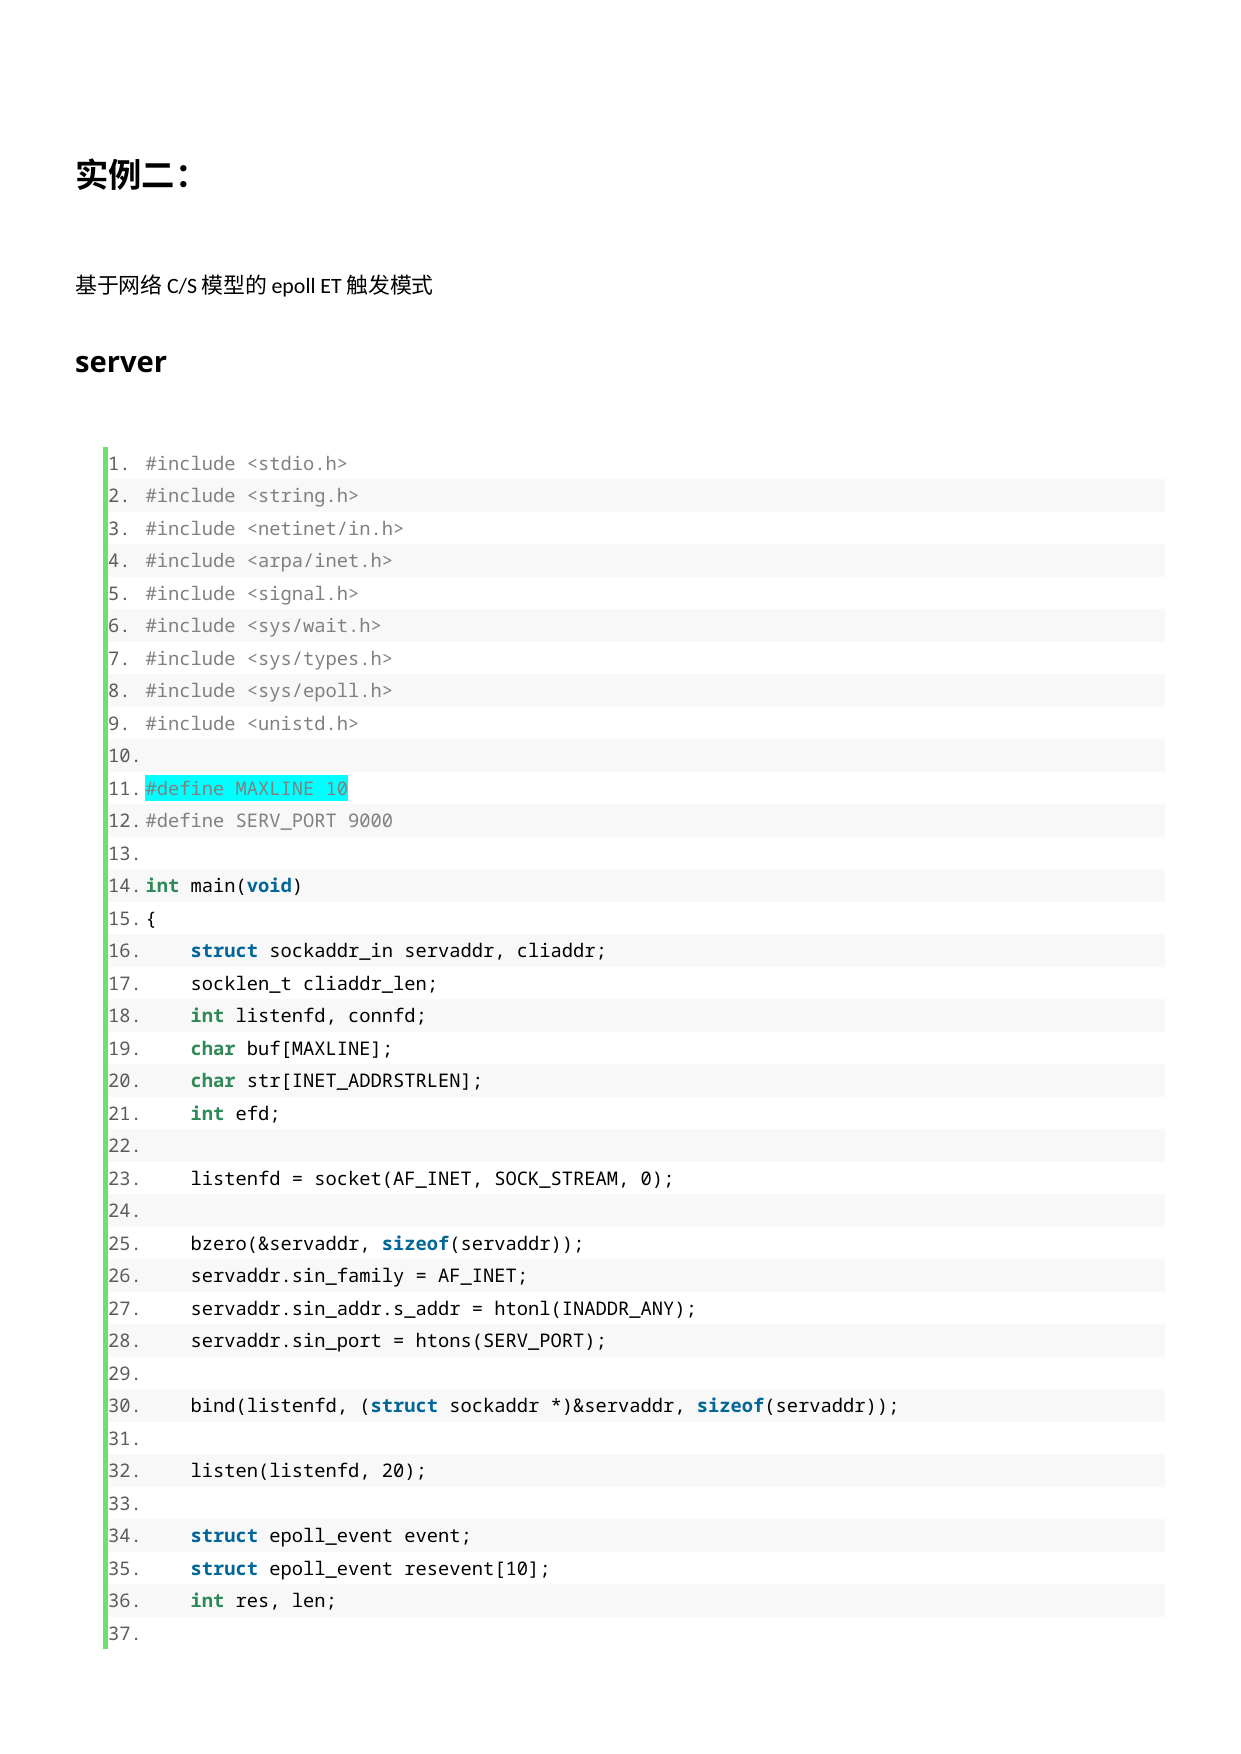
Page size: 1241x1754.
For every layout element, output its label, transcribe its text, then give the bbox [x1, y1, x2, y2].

list #define MAXLINE 10 [108, 772, 1165, 804]
subtitle server [75, 329, 1165, 394]
list #include <string.h> [108, 479, 1165, 512]
list int efd; [108, 1097, 1165, 1129]
list servaddr.sin_family = AF_INET; [108, 1259, 1165, 1292]
text 基于网络C/S模型的epoll ET触发模式 [75, 267, 1165, 300]
list char buf[MAXLINE]; [108, 1032, 1165, 1064]
list #include <sys/epoll.h> [108, 674, 1165, 707]
list #include <sys/types.h> [108, 642, 1165, 674]
list socklen_t cliaddr_len; [108, 967, 1165, 999]
list int main(void) [108, 869, 1165, 902]
list struct epoll_event event; [108, 1519, 1165, 1552]
list servaddr.sin_port = htons(SERV_PORT); [108, 1324, 1165, 1357]
list char str[INET_ADDRSTRLEN]; [108, 1064, 1165, 1097]
list #include <unistd.h> [108, 707, 1165, 739]
subtitle 实例二： [75, 140, 1165, 205]
list servaddr.sin_addr.s_addr = htonl(INADDR_ANY); [108, 1292, 1165, 1324]
list int res, len; [108, 1584, 1165, 1617]
list bind(listenfd, (struct sockaddr *)&servaddr, sizeof(servaddr)); [108, 1389, 1165, 1422]
list listen(listenfd, 20); [108, 1454, 1165, 1487]
list struct epoll_event resevent[10]; [108, 1552, 1165, 1584]
list #include <signal.h> [108, 577, 1165, 609]
list #include <arpa/inet.h> [108, 544, 1165, 577]
list #include <sys/wait.h> [108, 609, 1165, 642]
list listenfd = socket(AF_INET, SOCK_STREAM, 0); [108, 1162, 1165, 1194]
list { [108, 902, 1165, 934]
list int listenfd, connfd; [108, 999, 1165, 1032]
list #include <stdio.h> [108, 447, 1165, 479]
list #define SERV_PORT 9000 [108, 804, 1165, 837]
list bzero(&servaddr, sizeof(servaddr)); [108, 1227, 1165, 1259]
list struct sockaddr_in servaddr, cliaddr; [108, 934, 1165, 967]
list #include <netinet/in.h> [108, 512, 1165, 544]
